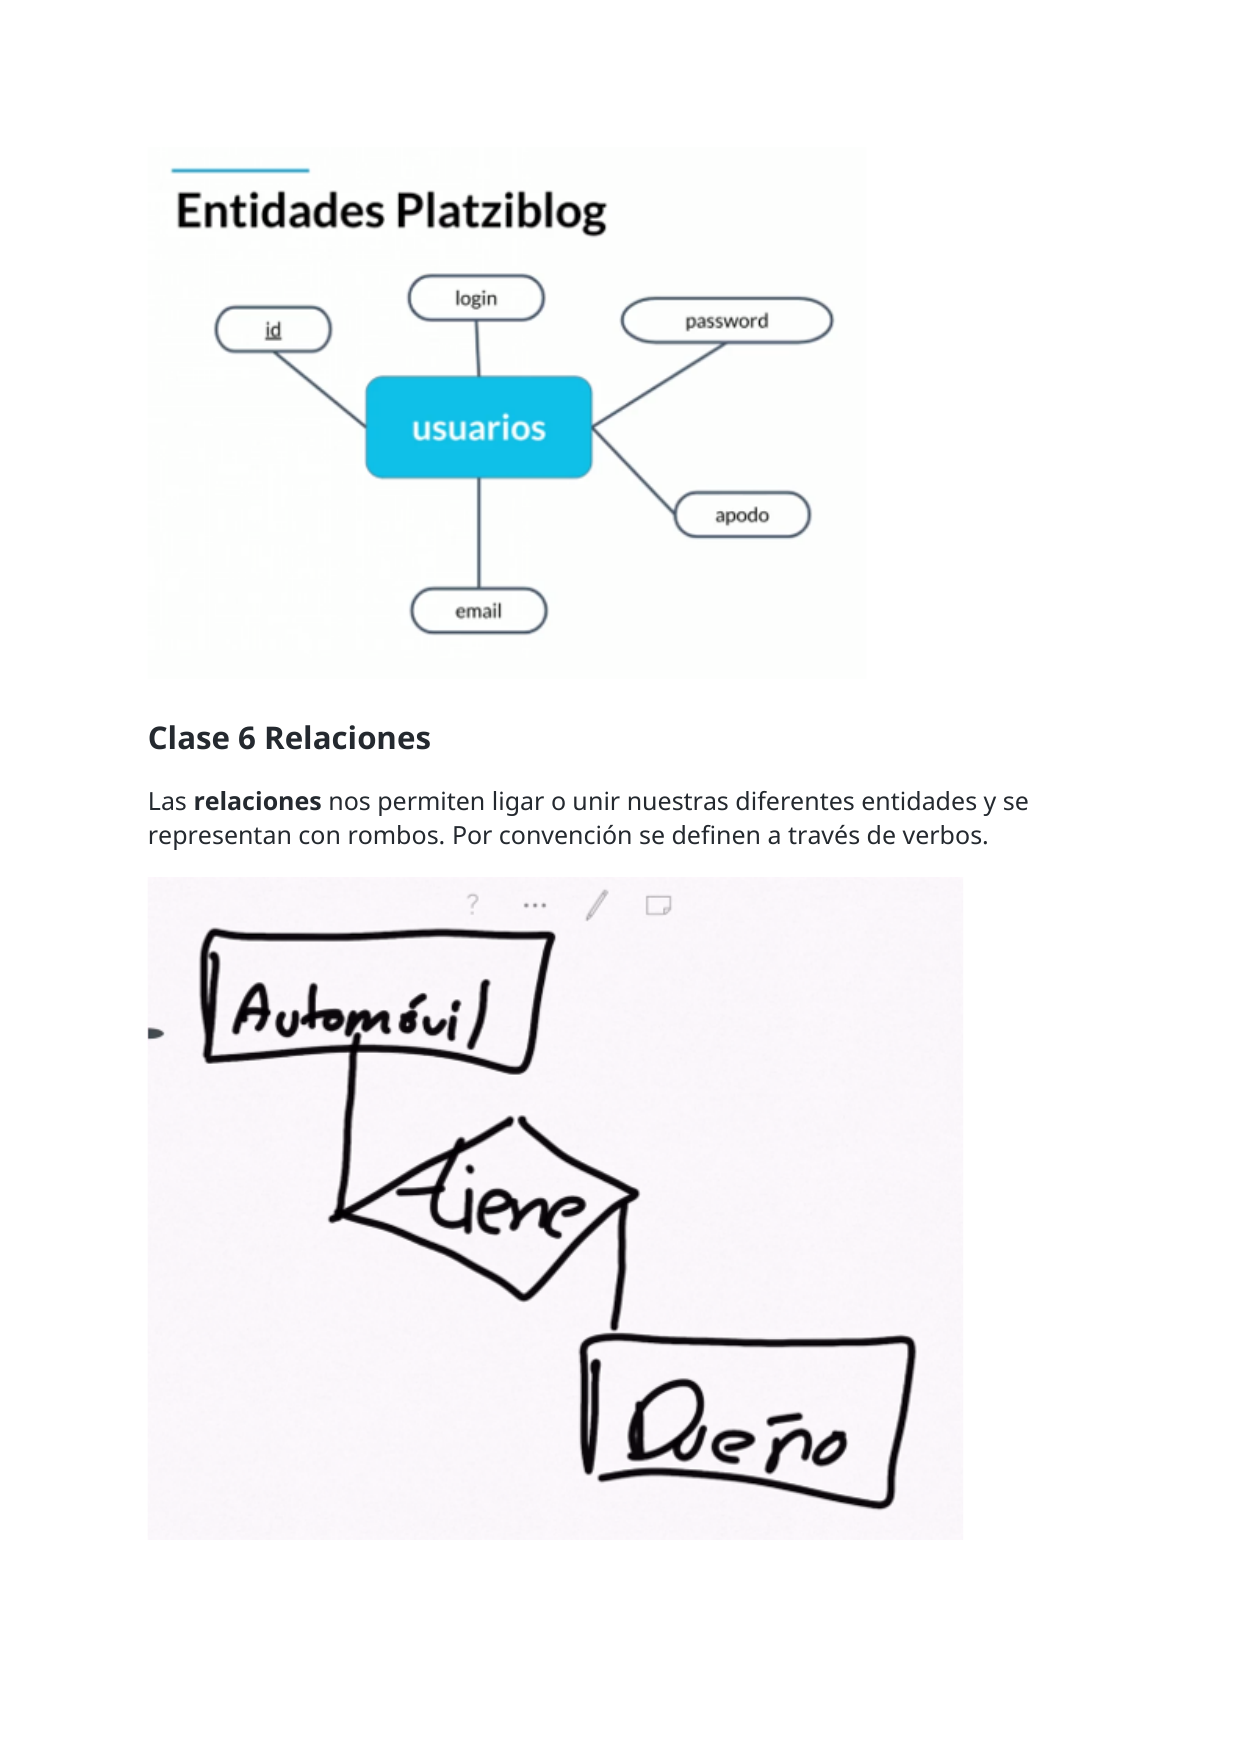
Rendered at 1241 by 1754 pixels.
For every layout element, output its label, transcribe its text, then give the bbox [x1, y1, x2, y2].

picture [147, 877, 964, 1540]
text Las relaciones nos permiten ligar o unir nuestras diferentes entidades y se representan con rombos. Por convención se definen a través de verbos. [148, 784, 1093, 852]
picture [147, 147, 867, 679]
text Clase 6 Relaciones [148, 716, 1093, 759]
